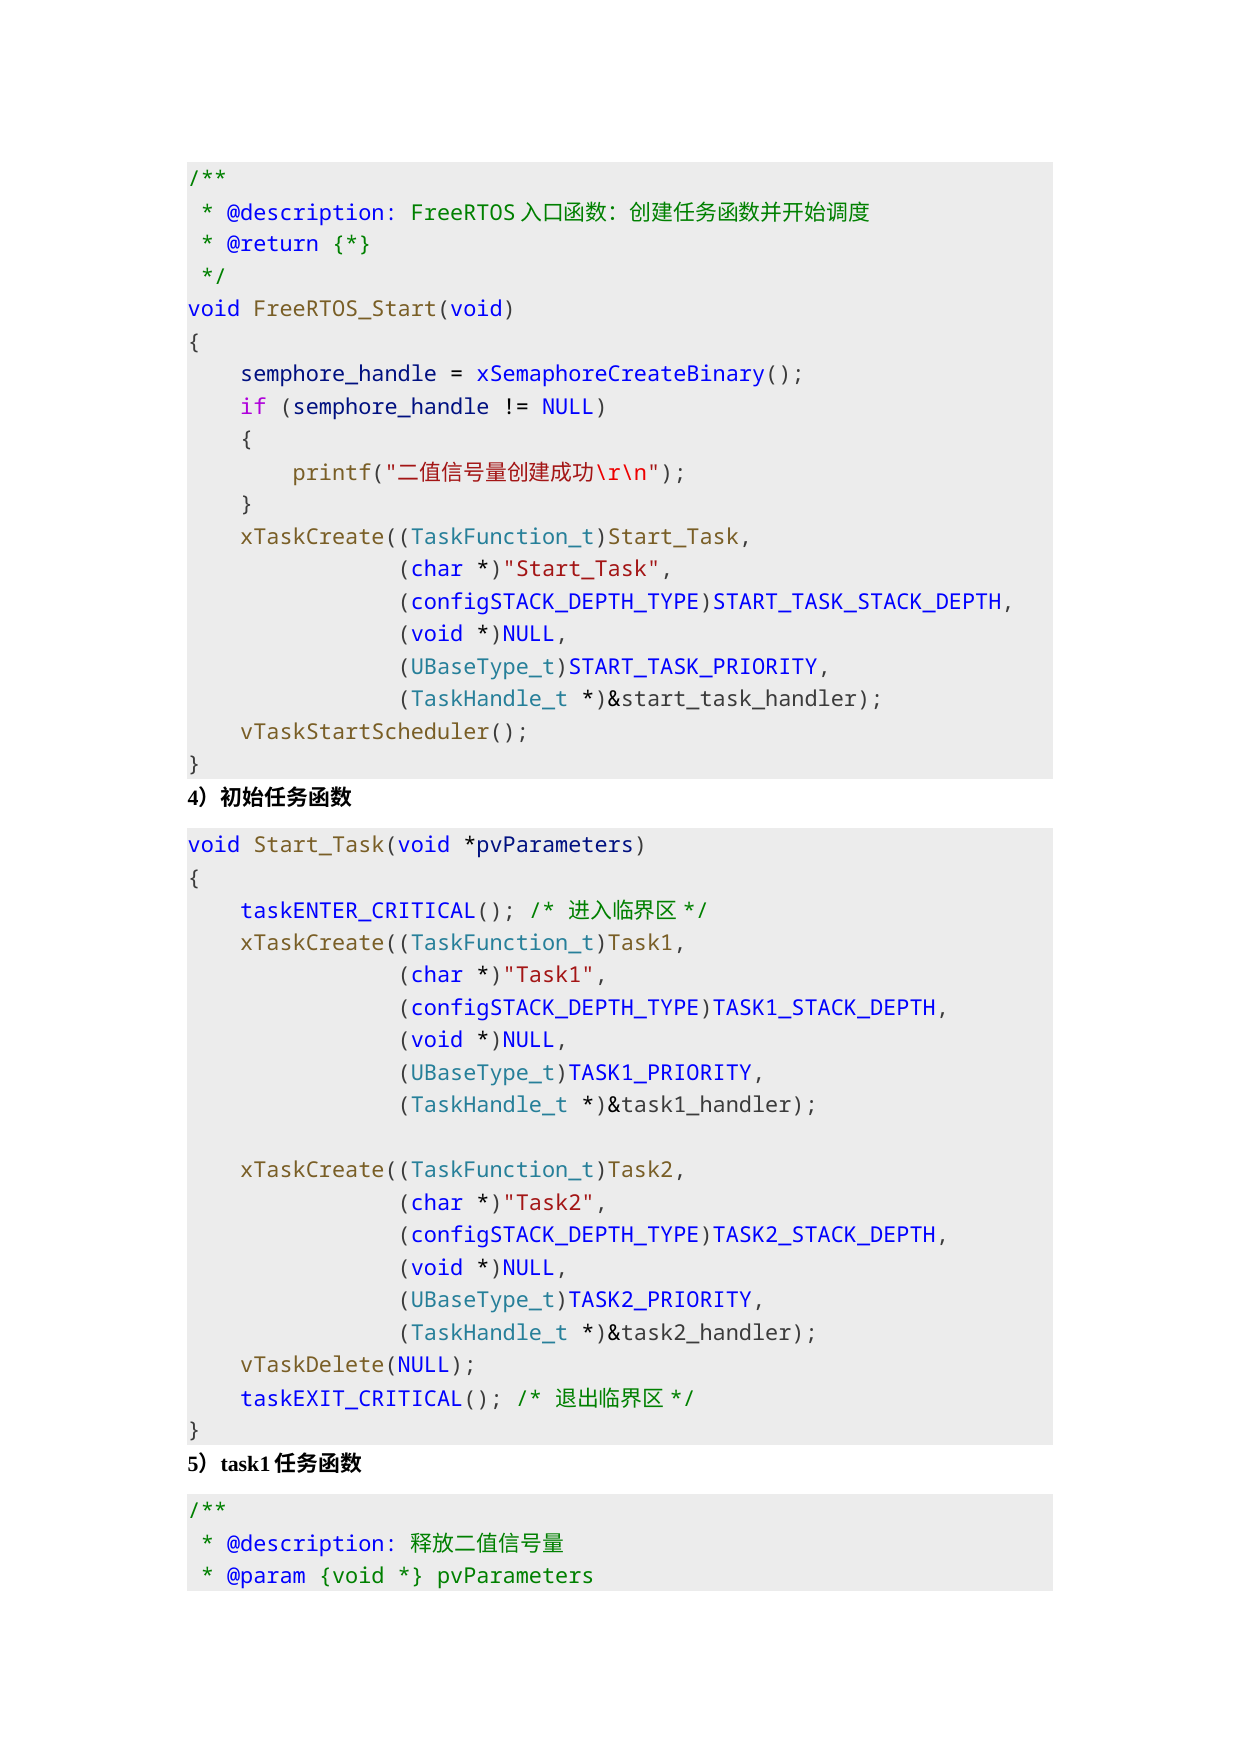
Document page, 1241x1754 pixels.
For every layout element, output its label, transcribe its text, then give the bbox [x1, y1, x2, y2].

text task1任务函数 [187, 1445, 1053, 1478]
text { [187, 324, 1053, 357]
text (char *)"Task2", [187, 1185, 1053, 1218]
text (void *)NULL, [187, 617, 1053, 649]
text { [187, 422, 1053, 454]
text } [187, 747, 1053, 779]
text if (semphore_handle != NULL) [187, 389, 1053, 422]
text (TaskHandle_t *)&start_task_handler); [187, 682, 1053, 714]
text xTaskCreate((TaskFunction_t)Start_Task, [187, 519, 1053, 552]
text * @description: 释放二值信号量 [187, 1526, 1053, 1559]
text (UBaseType_t)START_TASK_PRIORITY, [187, 649, 1053, 682]
text semphore_handle = xSemaphoreCreateBinary(); [187, 357, 1053, 389]
text /** [187, 162, 1053, 194]
text { [187, 860, 1053, 893]
text (TaskHandle_t *)&task1_handler); [187, 1088, 1053, 1120]
text } [187, 487, 1053, 519]
text (UBaseType_t)TASK1_PRIORITY, [187, 1055, 1053, 1088]
text printf("二值信号量创建成功\r\n"); [187, 454, 1053, 487]
text (TaskHandle_t *)&task2_handler); [187, 1315, 1053, 1348]
text (void *)NULL, [187, 1250, 1053, 1283]
text vTaskDelete(NULL); [187, 1348, 1053, 1380]
text (char *)"Task1", [187, 958, 1053, 990]
text 初始任务函数 [187, 779, 1053, 812]
text (char *)"Start_Task", [187, 552, 1053, 584]
text void FreeRTOS_Start(void) [187, 292, 1053, 324]
text * @param {void *} pvParameters [187, 1559, 1053, 1591]
text taskEXIT_CRITICAL(); /* 退出临界区 */ [187, 1380, 1053, 1413]
text * @description: FreeRTOS入口函数：创建任务函数并开始调度 [187, 194, 1053, 227]
text xTaskCreate((TaskFunction_t)Task2, [187, 1153, 1053, 1185]
text (UBaseType_t)TASK2_PRIORITY, [187, 1283, 1053, 1315]
text taskENTER_CRITICAL(); /* 进入临界区 */ [187, 893, 1053, 925]
text (configSTACK_DEPTH_TYPE)TASK1_STACK_DEPTH, [187, 990, 1053, 1023]
text vTaskStartScheduler(); [187, 714, 1053, 747]
text (configSTACK_DEPTH_TYPE)TASK2_STACK_DEPTH, [187, 1218, 1053, 1250]
text (void *)NULL, [187, 1023, 1053, 1055]
text void Start_Task(void *pvParameters) [187, 828, 1053, 860]
text * @return {*} [187, 227, 1053, 259]
text /** [187, 1494, 1053, 1526]
text xTaskCreate((TaskFunction_t)Task1, [187, 925, 1053, 958]
text */ [187, 259, 1053, 292]
text (configSTACK_DEPTH_TYPE)START_TASK_STACK_DEPTH, [187, 584, 1053, 617]
text } [187, 1413, 1053, 1445]
